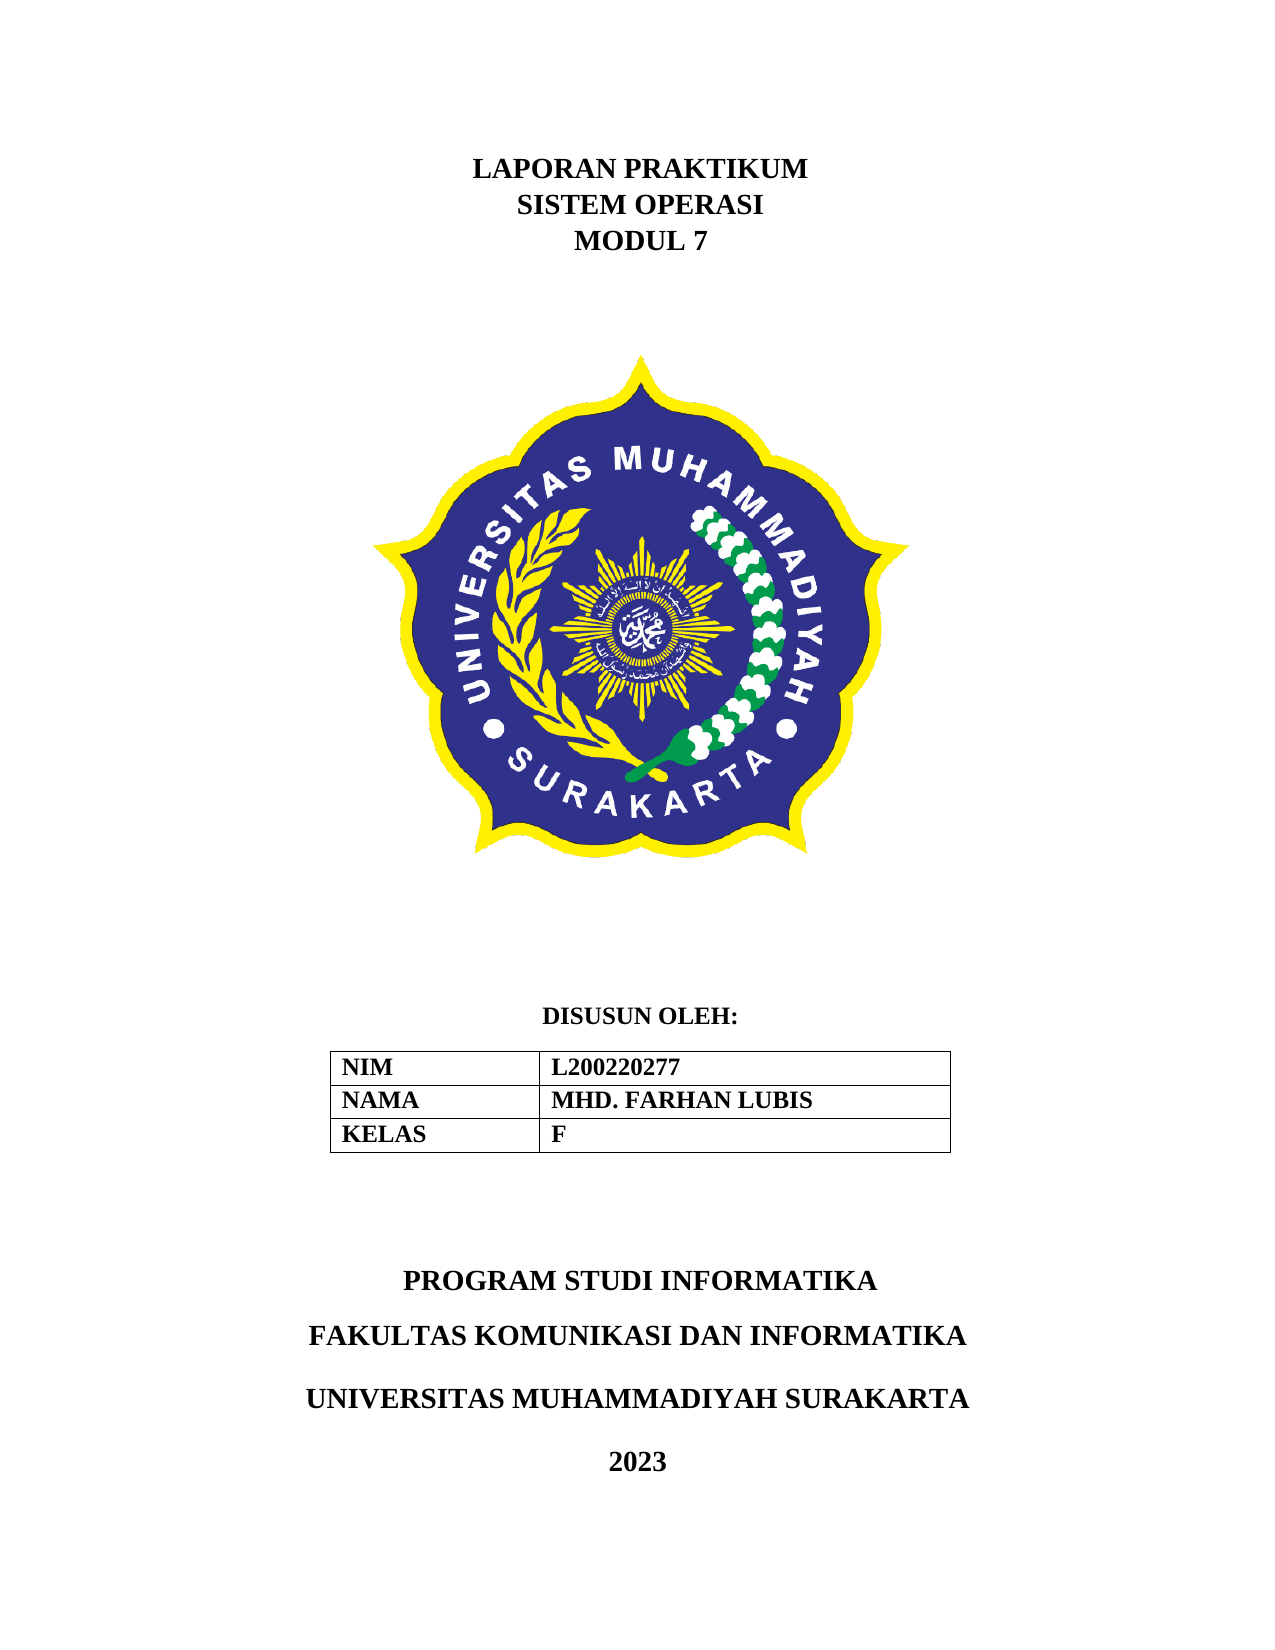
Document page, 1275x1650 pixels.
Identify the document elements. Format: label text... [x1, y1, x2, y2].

text UNIVERSITAS MUHAMMADIYAH SURAKARTA [150, 1381, 1125, 1414]
table_cell NAMA [331, 1086, 539, 1118]
table_header L200220277 [540, 1052, 950, 1084]
text 2023 [150, 1444, 1125, 1477]
text LAPORAN PRAKTIKUM [150, 151, 1130, 185]
text SISTEM OPERASI [150, 187, 1130, 221]
picture [354, 332, 927, 880]
text FAKULTAS KOMUNIKASI DAN INFORMATIKA [150, 1318, 1125, 1352]
table_cell F [540, 1119, 950, 1152]
text DISUSUN OLEH: [150, 1001, 1130, 1030]
table_cell MHD. FARHAN LUBIS [540, 1086, 950, 1118]
text PROGRAM STUDI INFORMATIKA [150, 1263, 1130, 1297]
table_cell KELAS [331, 1119, 539, 1152]
text MODUL 7 [151, 223, 1130, 257]
table_header NIM [331, 1052, 539, 1084]
